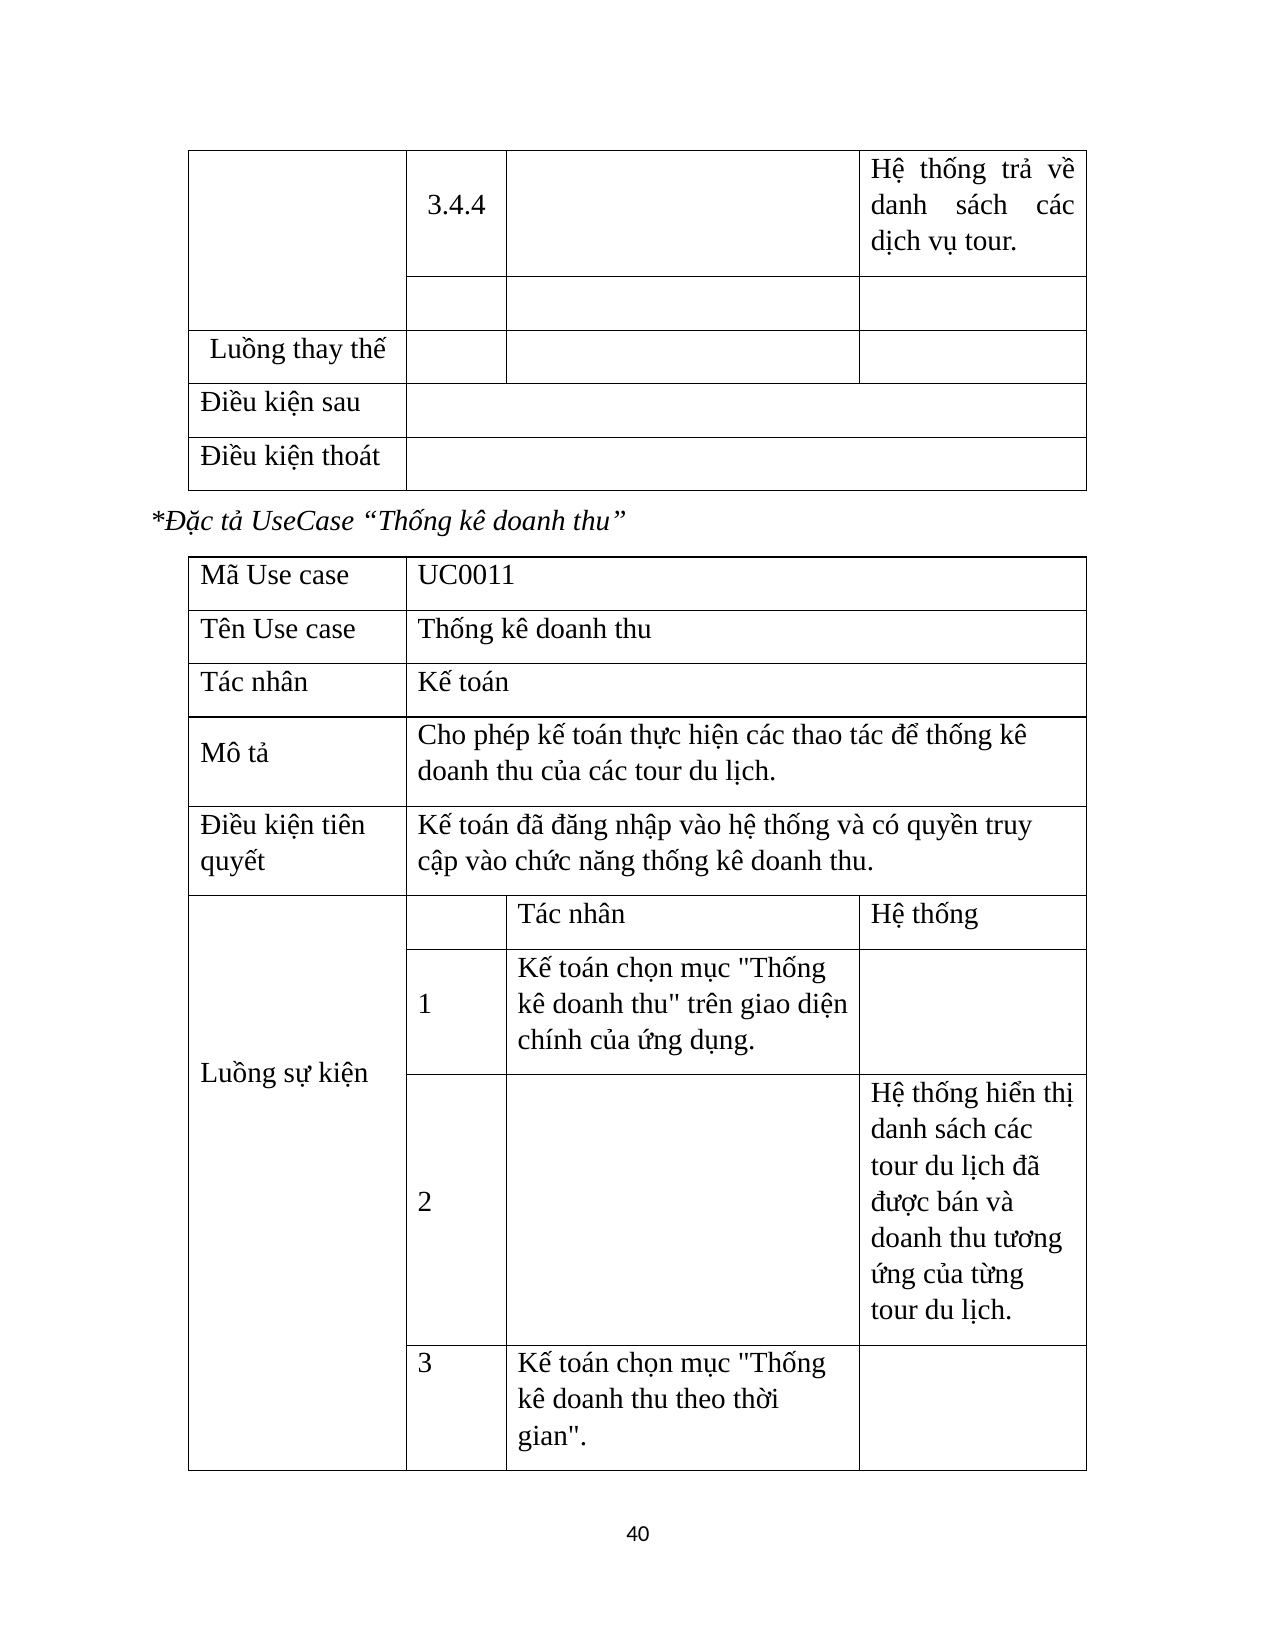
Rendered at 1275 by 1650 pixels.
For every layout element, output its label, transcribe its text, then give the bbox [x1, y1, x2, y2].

table_header Mã Use case [189, 558, 406, 610]
table_cell [407, 896, 506, 949]
table_cell [407, 277, 506, 329]
table_cell [407, 384, 1086, 437]
table_cell Điều kiện sau [189, 384, 406, 437]
table_cell Tên Use case [189, 611, 406, 663]
table_cell 2 [407, 1075, 506, 1344]
table_cell Kế toán chọn mục "Thống kê doanh thu theo thời gian". [507, 1346, 859, 1470]
table_cell [507, 277, 859, 329]
table_cell Hệ thống [860, 896, 1086, 949]
table_cell Hệ thống hiển thị danh sách các tour du lịch đã được bán và doanh thu tương ứng của từng tour du lịch. [860, 1075, 1086, 1344]
table_cell 3 [407, 1346, 506, 1470]
table_cell Tác nhân [507, 896, 859, 949]
text *Đặc tả UseCase “Thống kê doanh thu” [150, 503, 1125, 537]
table_cell Mô tả [189, 718, 406, 806]
table_cell Điều kiện thoát [189, 438, 406, 490]
table_cell Điều kiện tiên quyết [189, 807, 406, 895]
table_cell [860, 277, 1086, 329]
table_cell 3.4.4 [407, 151, 506, 276]
table_header UC0011 [407, 558, 1086, 610]
table_cell Cho phép kế toán thực hiện các thao tác để thống kê doanh thu của các tour du lịch. [407, 718, 1086, 806]
table_cell [860, 331, 1086, 383]
table_cell Hệ thống trả về danh sách các dịch vụ tour. [860, 151, 1086, 276]
table_cell [507, 1075, 859, 1344]
table_cell Kế toán chọn mục "Thống kê doanh thu" trên giao diện chính của ứng dụng. [507, 950, 859, 1074]
table_cell Kế toán đã đăng nhập vào hệ thống và có quyền truy cập vào chức năng thống kê doanh thu. [407, 807, 1086, 895]
table_cell Kế toán [407, 664, 1086, 716]
table_cell [860, 950, 1086, 1074]
table_cell [860, 1346, 1086, 1470]
table_cell [407, 438, 1086, 490]
table_cell [507, 151, 859, 276]
table_cell [507, 331, 859, 383]
table_cell [407, 331, 506, 383]
table_cell 1 [407, 950, 506, 1074]
table_cell Luồng sự kiện [189, 896, 406, 1470]
table_cell Thống kê doanh thu [407, 611, 1086, 663]
table_cell Tác nhân [189, 664, 406, 716]
table_cell Luồng thay thế [189, 331, 406, 383]
